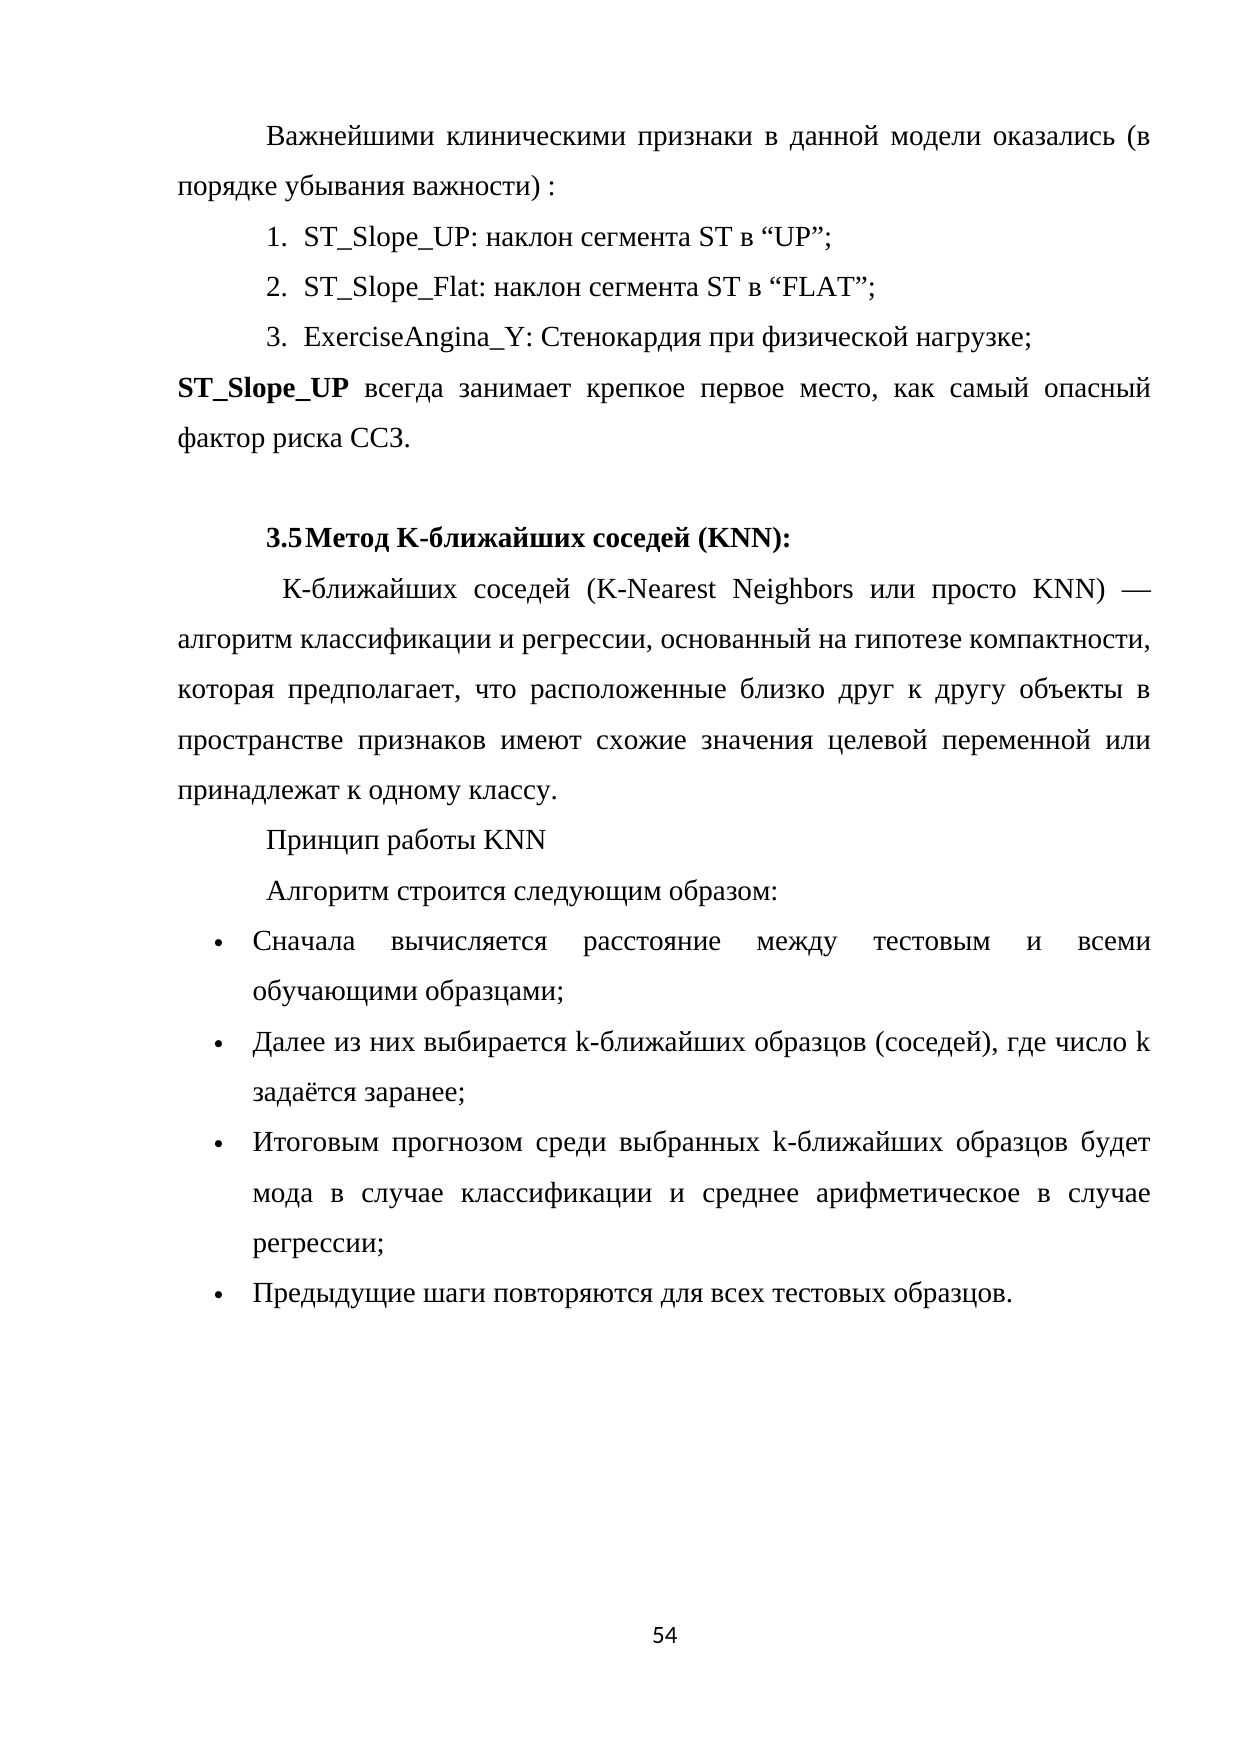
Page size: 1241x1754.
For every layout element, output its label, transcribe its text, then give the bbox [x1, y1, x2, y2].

list ST_Slope_Flat: наклон сегмента ST в “FLAT”; [266, 269, 1152, 303]
text Алгоритм строится следующим образом: [177, 873, 1152, 906]
list ST_Slope_UP: наклон сегмента ST в “UP”; [266, 219, 1152, 252]
text К-ближайших соседей (K-Nearest Neighbors или просто KNN) — алгоритм классификации и регрессии, основанный на гипотезе компактности, которая предполагает, что расположенные близко друг к другу объекты в пространстве признаков имеют схожие значения целевой переменной или принадлежат к одному классу. [177, 571, 1152, 806]
list Метод K-ближайших соседей (KNN): [266, 521, 1152, 554]
text Принцип работы KNN [177, 822, 1152, 856]
list Далее из них выбирается k-ближайших образцов (соседей), где число k задаётся заранее; [215, 1024, 1152, 1108]
list Итоговым прогнозом среди выбранных k-ближайших образцов будет мода в случае классификации и среднее арифметическое в случае регрессии; [215, 1124, 1152, 1258]
list Предыдущие шаги повторяются для всех тестовых образцов. [215, 1275, 1152, 1309]
text ST_Slope_UP всегда занимает крепкое первое место, как самый опасный фактор риска ССЗ. [177, 370, 1152, 453]
list ExerciseAngina_Y: Стенокардия при физической нагрузке; [266, 319, 1152, 353]
list Сначала вычисляется расстояние между тестовым и всеми обучающими образцами; [215, 923, 1152, 1007]
text Важнейшими клиническими признаки в данной модели оказались (в порядке убывания важности) : [177, 118, 1152, 202]
